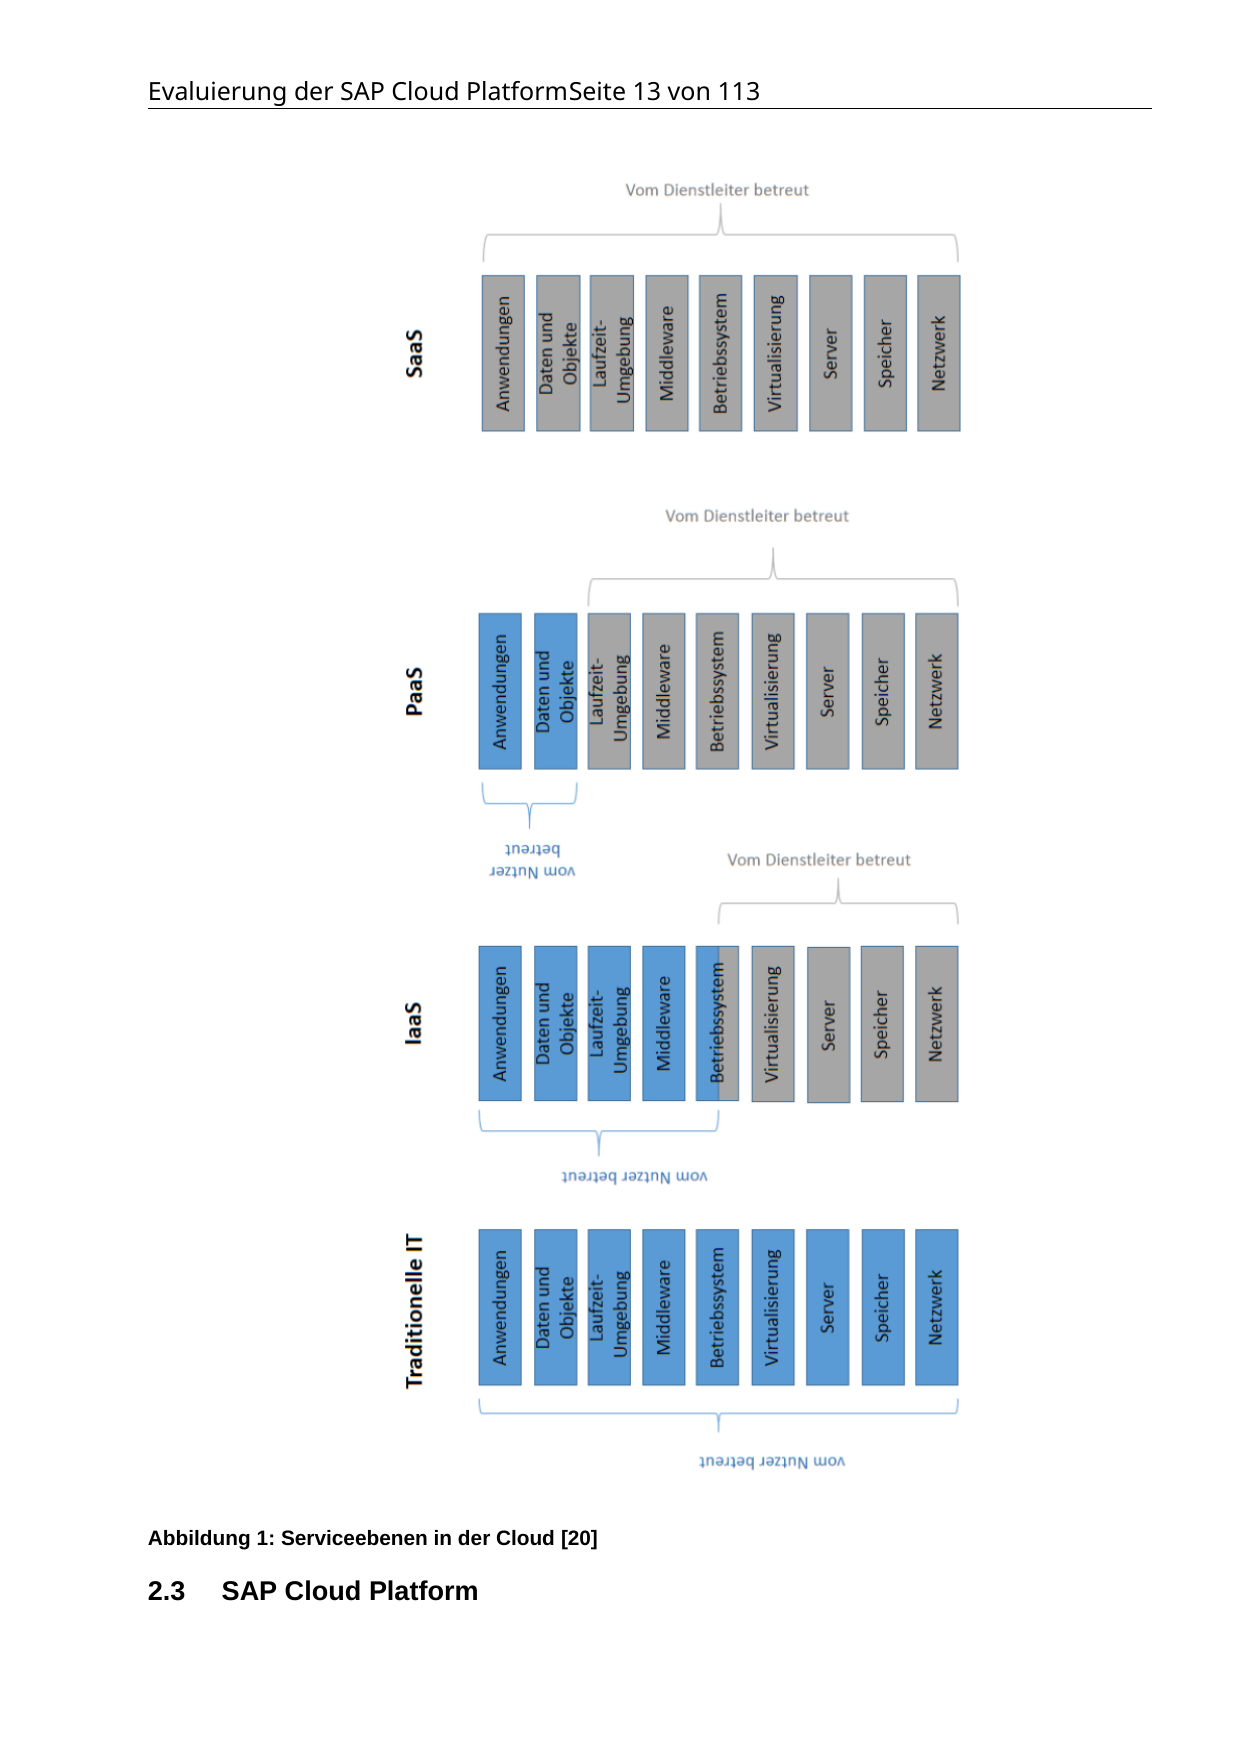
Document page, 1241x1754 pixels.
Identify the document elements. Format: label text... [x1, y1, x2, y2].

text Abbildung 1: Serviceebenen in der Cloud [148, 1526, 1152, 1550]
picture [392, 158, 989, 1499]
subtitle SAP Cloud Platform [148, 1575, 1152, 1606]
